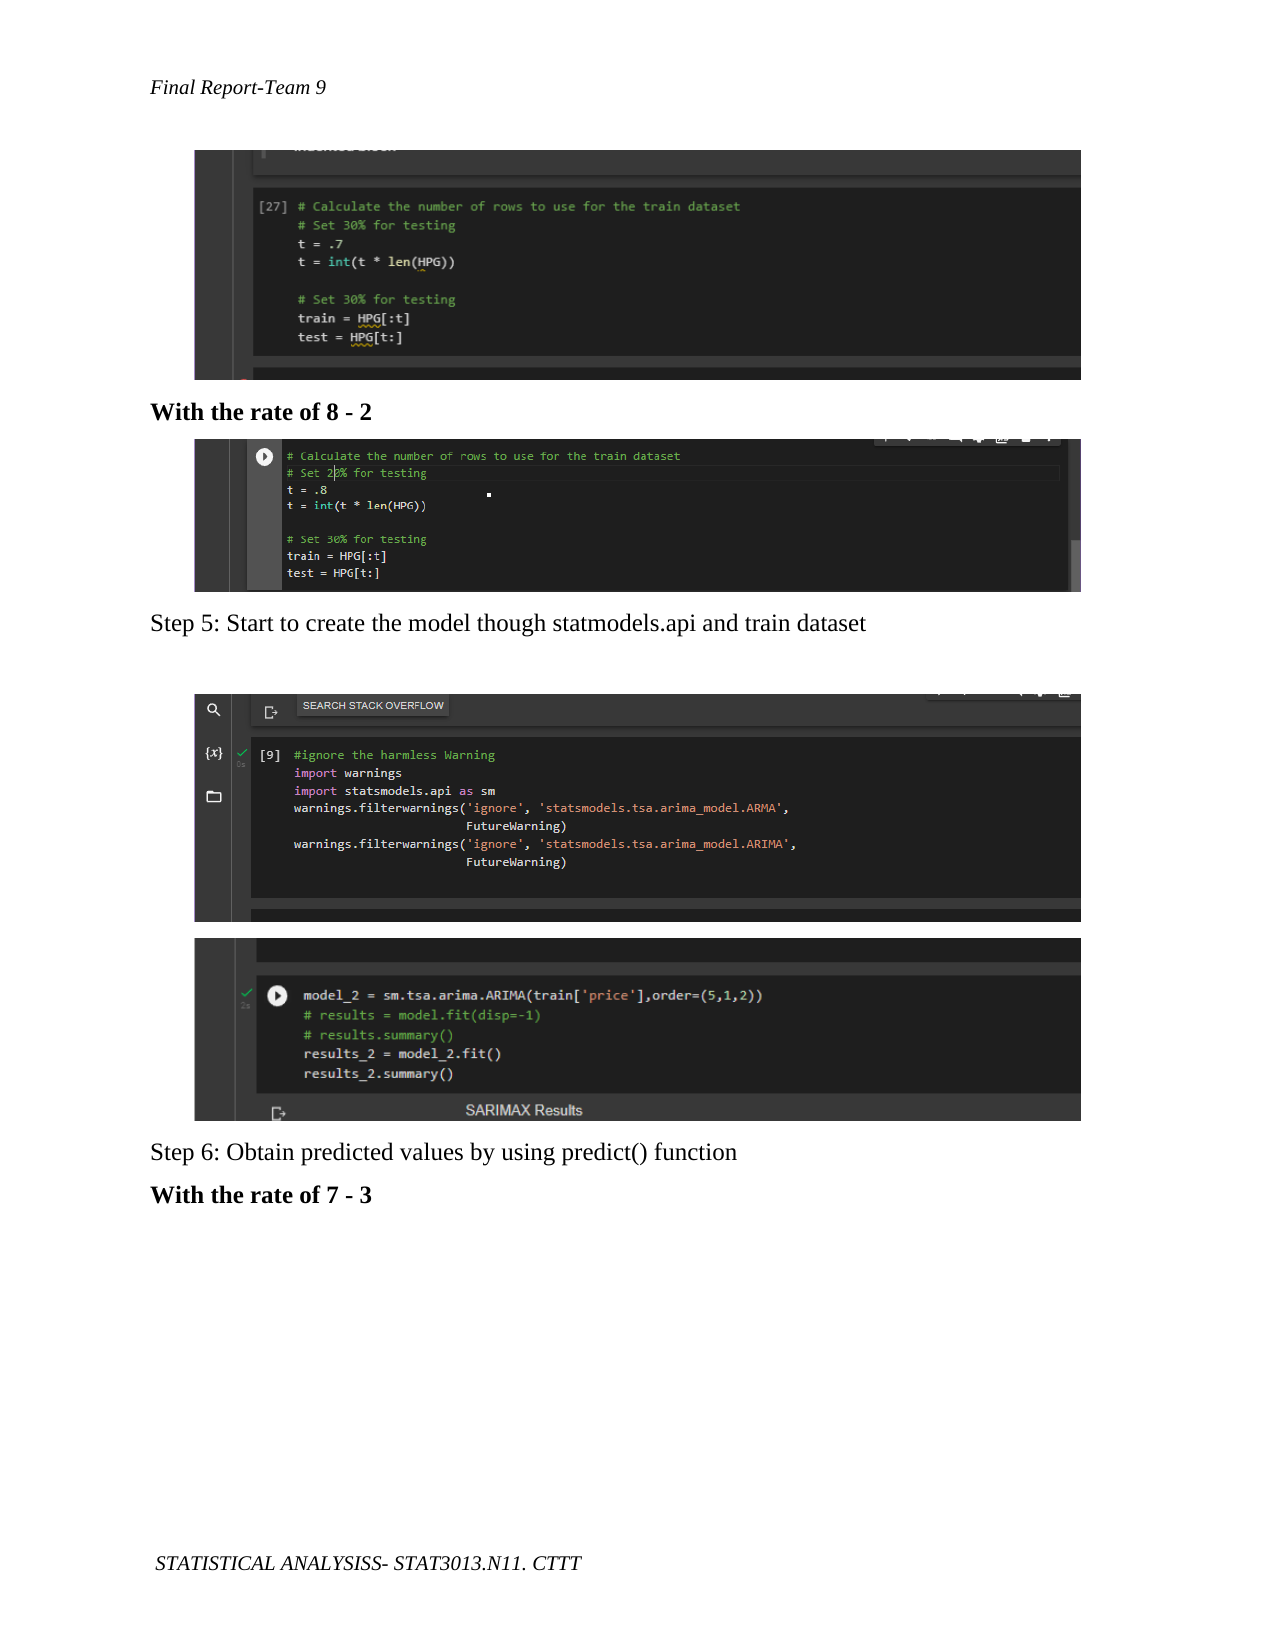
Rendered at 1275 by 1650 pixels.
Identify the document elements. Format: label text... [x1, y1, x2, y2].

picture [194, 439, 1081, 592]
picture [194, 694, 1081, 922]
text Step 6: Obtain predicted values by using predict() function [150, 1137, 1125, 1166]
text Step 5: Start to create the model though statmodels.api and train dataset [150, 608, 1125, 637]
text With the rate of 7 - 3 [150, 1181, 1125, 1209]
picture [194, 150, 1081, 380]
picture [194, 938, 1081, 1121]
text With the rate of 8 - 2 [150, 397, 1125, 425]
